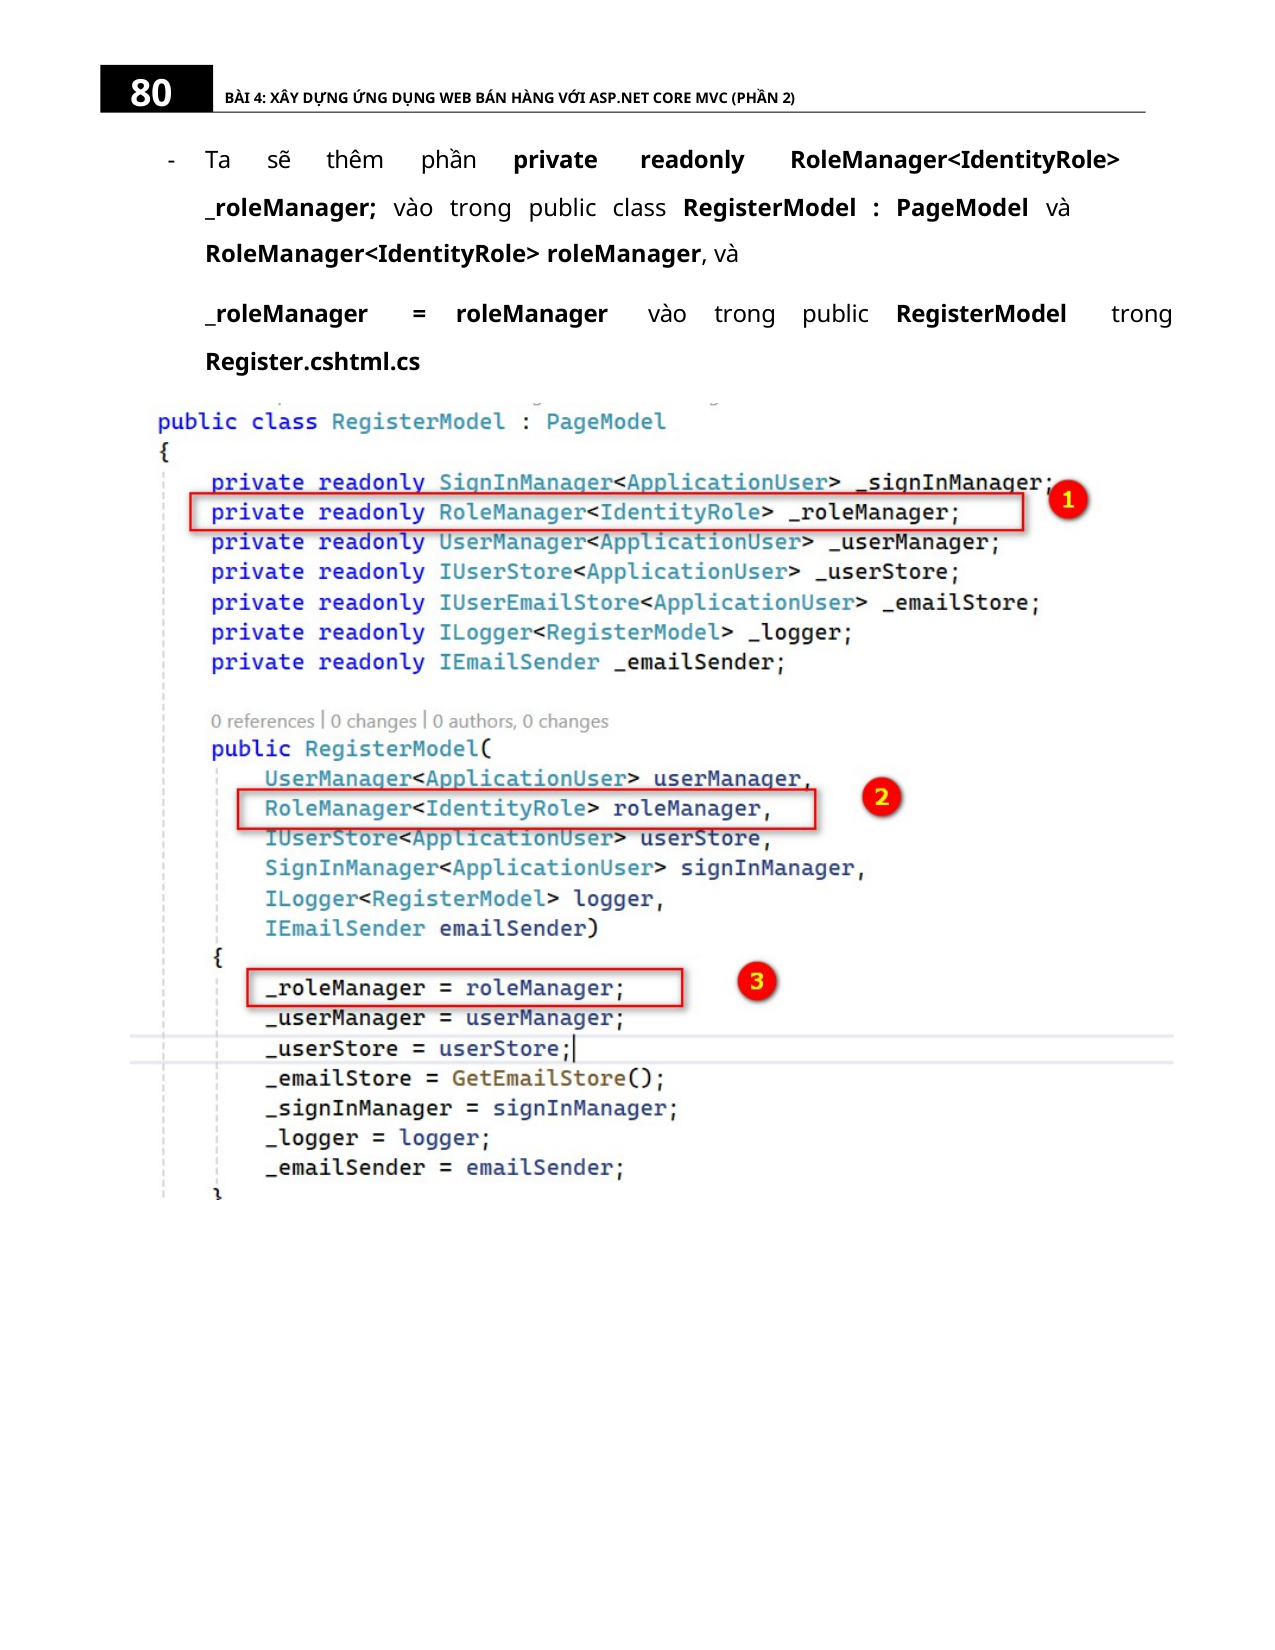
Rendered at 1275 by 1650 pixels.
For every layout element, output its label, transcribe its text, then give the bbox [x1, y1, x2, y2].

text Register.cshtml.cs [205, 344, 1216, 377]
picture [130, 403, 1174, 1200]
text - Ta sẽ thêm phần private readonly RoleManager<IdentityRole> [167, 143, 1216, 176]
text RoleManager<IdentityRole> roleManager, và [205, 237, 1216, 270]
text _roleManager; vào trong public class RegisterModel : PageModel và [205, 190, 1216, 223]
text _roleManager = roleManager vào trong public RegisterModel trong [205, 297, 1216, 330]
